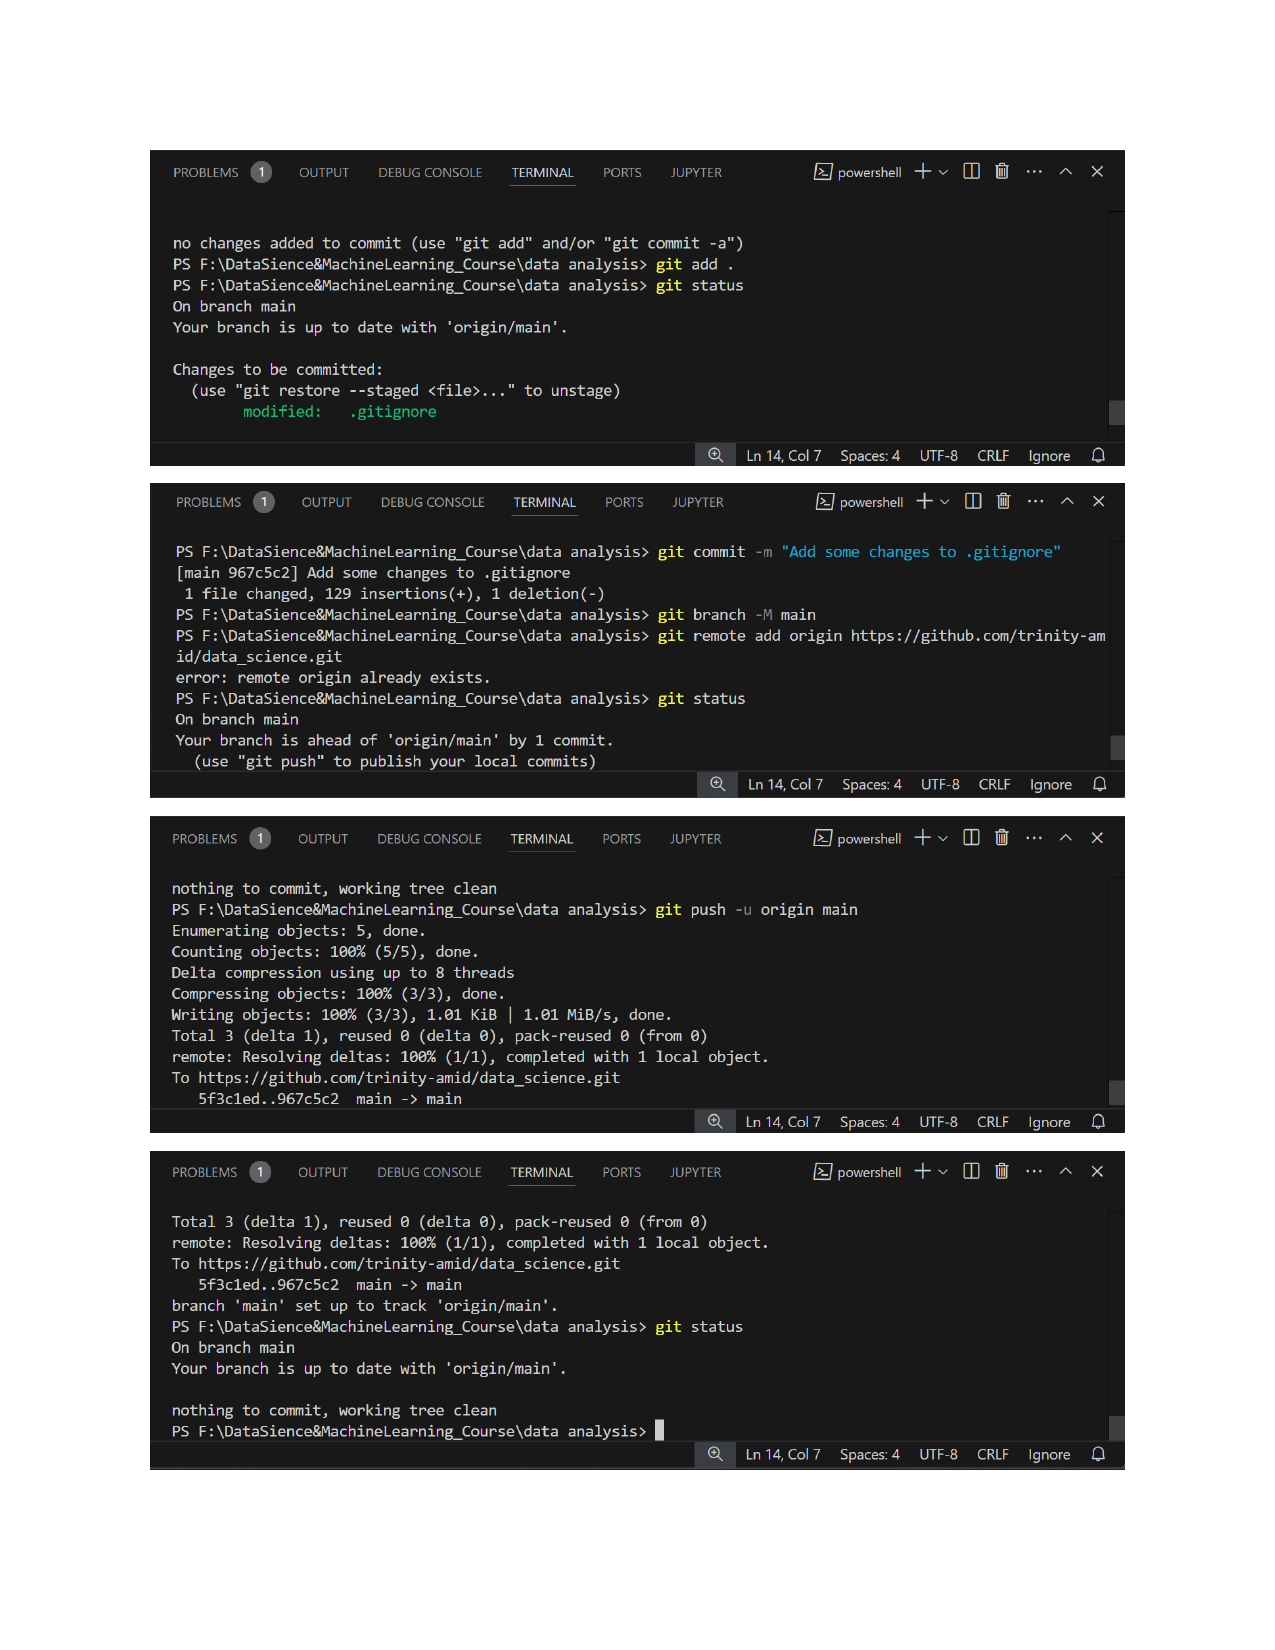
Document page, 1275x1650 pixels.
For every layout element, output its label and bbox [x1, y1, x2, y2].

picture [150, 816, 1125, 1133]
picture [150, 483, 1125, 798]
picture [150, 150, 1125, 466]
picture [150, 1151, 1125, 1470]
